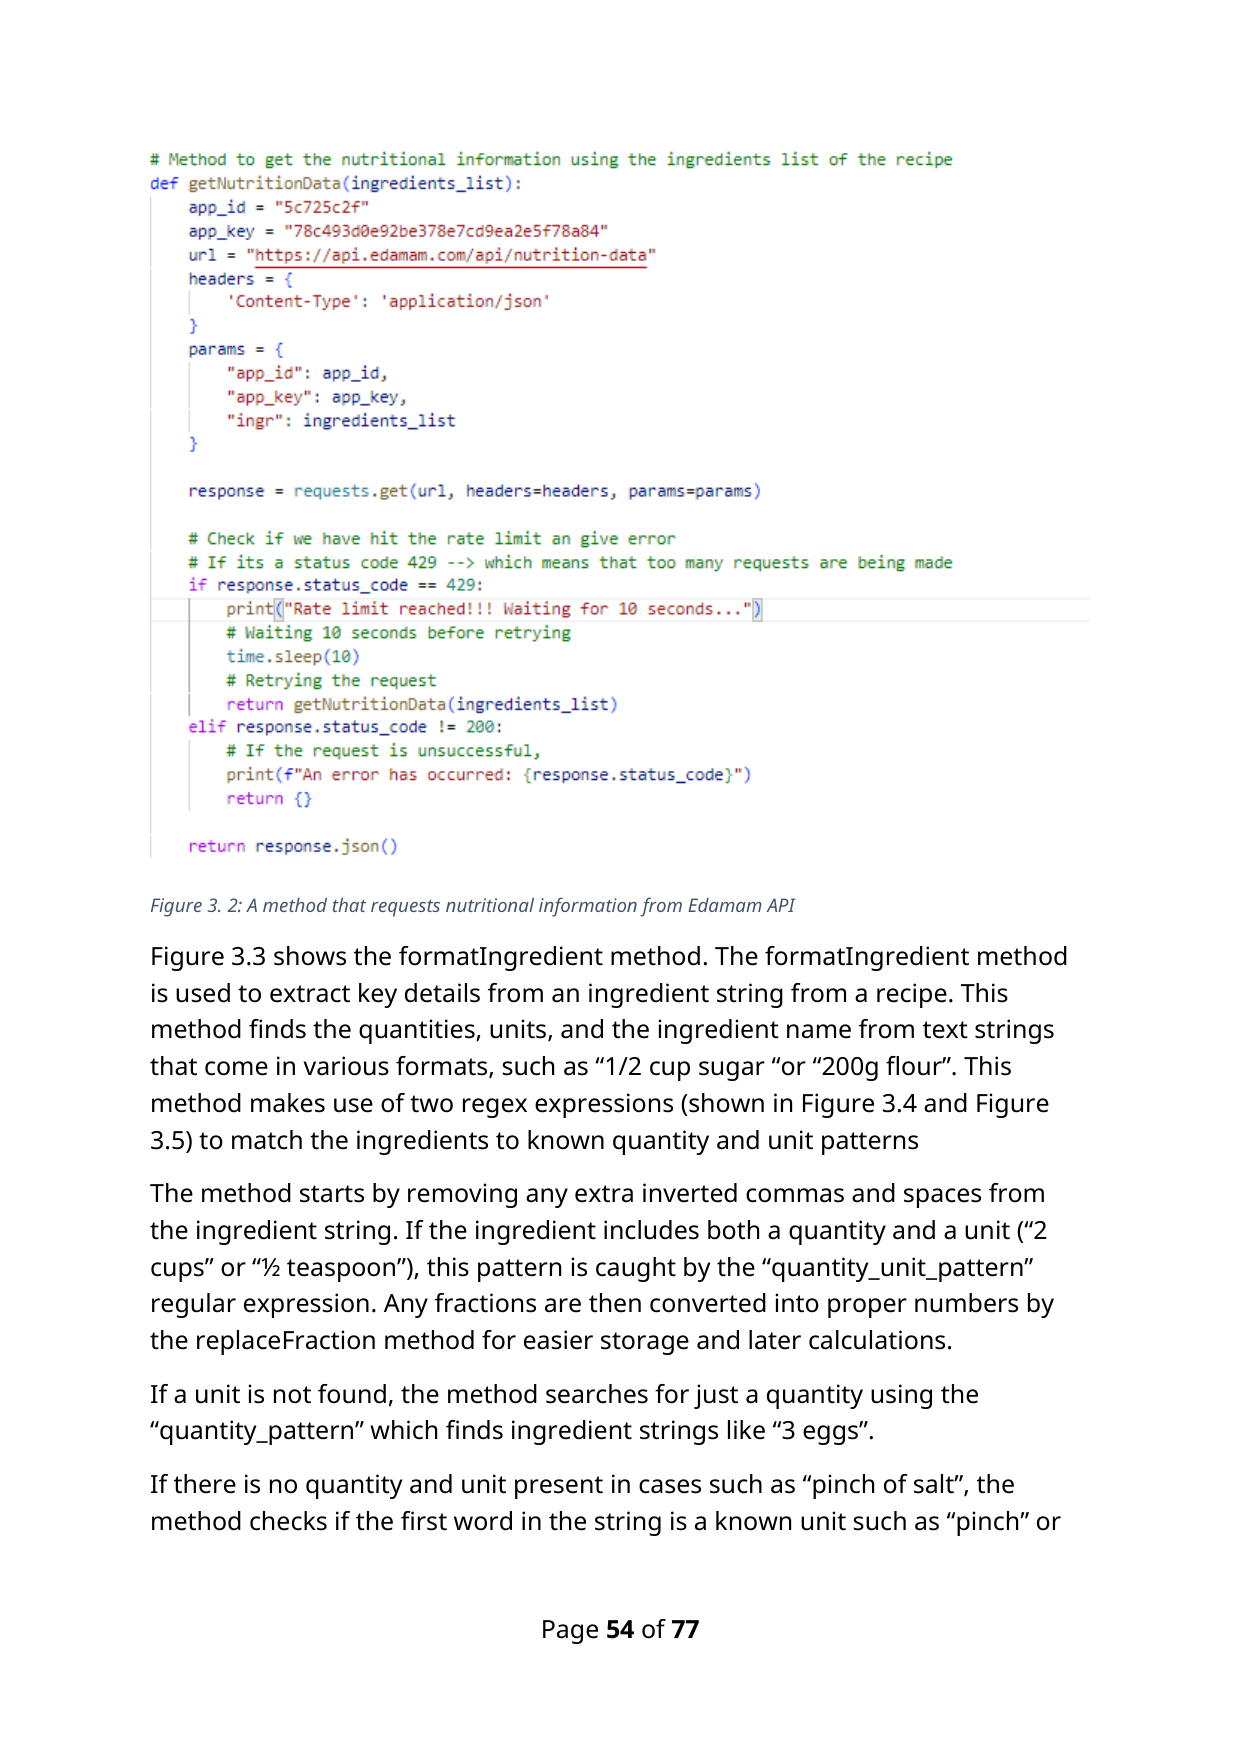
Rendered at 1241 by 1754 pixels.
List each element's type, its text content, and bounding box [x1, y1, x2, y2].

text The method starts by removing any extra inverted commas and spaces from the ingredient string. If the ingredient includes both a quantity and a unit (“2 cups” or “½ teaspoon”), this pattern is caught by the “quantity_unit_pattern” regular expression. Any fractions are then converted into proper numbers by the replaceFraction method for easier storage and later calculations. [150, 1176, 1090, 1357]
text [150, 1466, 1090, 1537]
text Figure 3. 2: A method that requests nutritional information from Edamam API [150, 892, 1090, 918]
text If a unit is not found, the method searches for just a quantity using the “quantity_pattern” which finds ingredient strings like “3 eggs”. [150, 1376, 1090, 1447]
text Figure 3.3 shows the formatIngredient method. The formatIngredient method is used to extract key details from an ingredient string from a recipe. This method finds the quantities, units, and the ingredient name from text strings that come in various formats, such as “1/2 cup sugar “or “200g flour”. This method makes use of two regex expressions (shown in Figure 3.4 and Figure 3.5) to match the ingredients to known quantity and unit patterns [150, 938, 1090, 1156]
picture [150, 150, 1091, 873]
